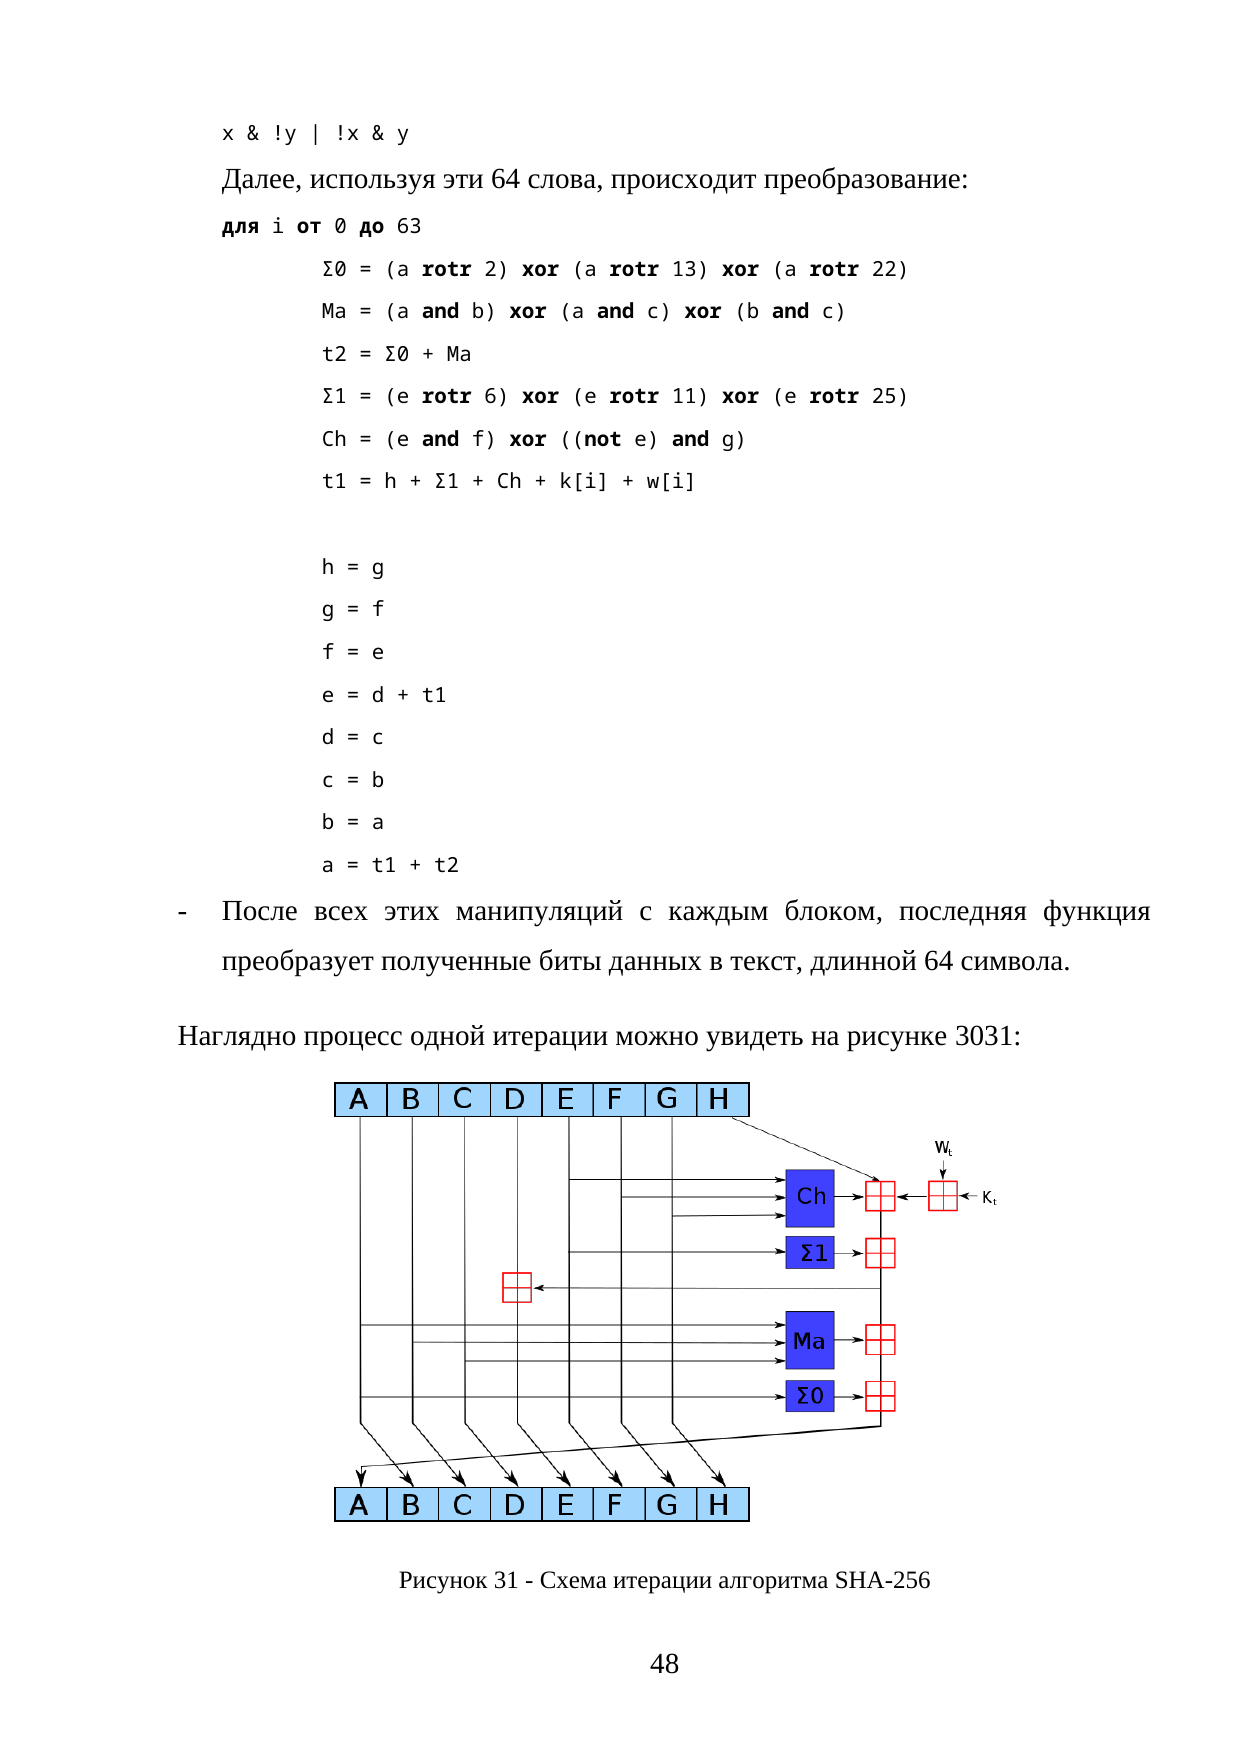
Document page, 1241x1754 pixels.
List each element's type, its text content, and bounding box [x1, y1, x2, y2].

list После всех этих манипуляций с каждым блоком, последняя функция преобразует полученные биты данных в текст, длинной 64 символа. [177, 893, 1152, 977]
text Наглядно процесс одной итерации можно увидеть на рисунке 31: [118, 1018, 1152, 1052]
list b = a [222, 807, 1152, 836]
list t1 = h + Σ1 + Ch + k[i] + w[i] [222, 467, 1152, 495]
list e = d + t1 [222, 680, 1152, 708]
text Рисунок 31 - Схема итерации алгоритма SHA-256 [118, 1565, 1152, 1594]
list a = t1 + t2 [221, 850, 1152, 878]
list для i от 0 до 63 [222, 211, 1152, 239]
list c = b [222, 765, 1152, 793]
list Далее, используя эти 64 слова, происходит преобразование: [222, 161, 1152, 194]
list g = f [222, 594, 1152, 623]
list f = e [222, 637, 1152, 666]
list d = c [222, 722, 1152, 751]
picture [325, 1068, 1004, 1549]
list Σ0 = (a rotr 2) xor (a rotr 13) xor (a rotr 22) [222, 254, 1152, 282]
list Ch = (e and f) xor ((not e) and g) [222, 424, 1152, 452]
list Σ1 = (e rotr 6) xor (e rotr 11) xor (e rotr 25) [222, 381, 1152, 410]
list h = g [222, 552, 1152, 580]
list Ma = (a and b) xor (a and c) xor (b and c) [222, 296, 1152, 325]
list x & !y | !x & y [222, 118, 1152, 147]
list t2 = Σ0 + Ma [222, 339, 1152, 367]
